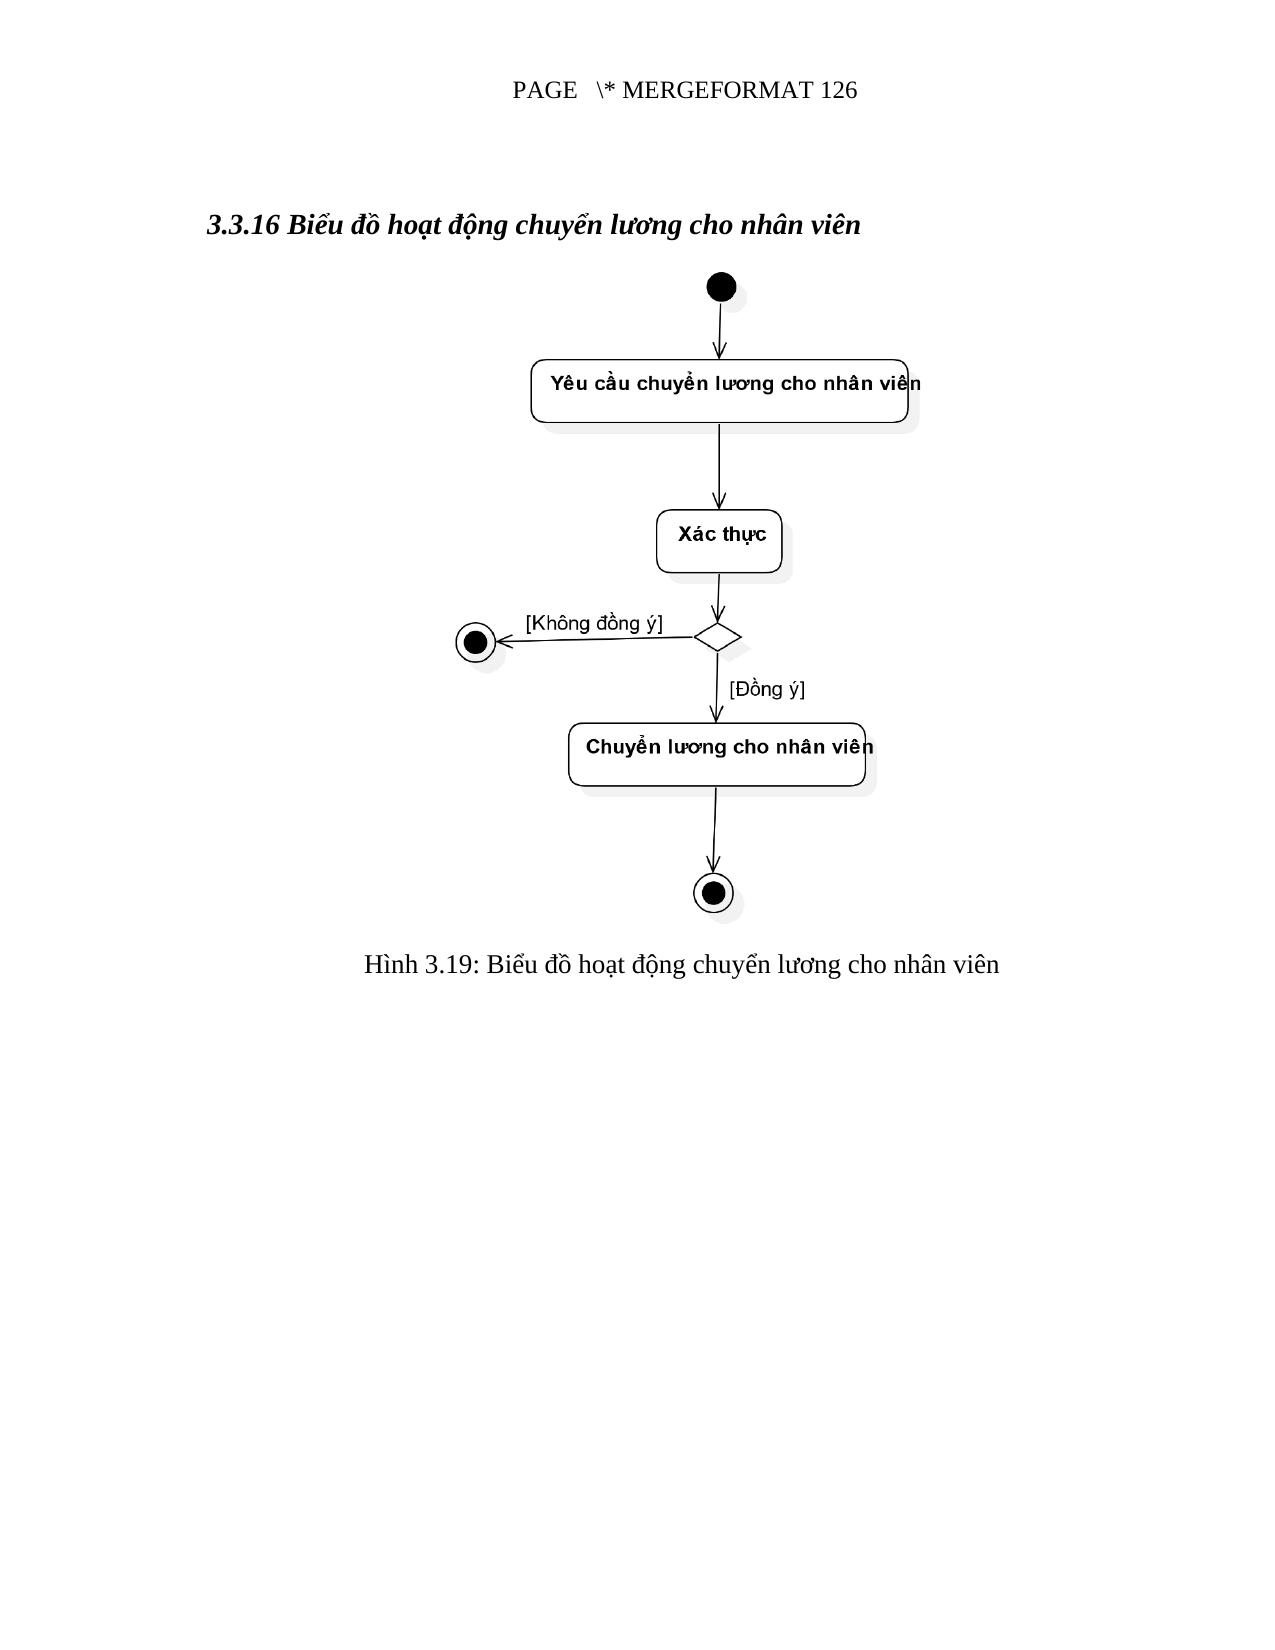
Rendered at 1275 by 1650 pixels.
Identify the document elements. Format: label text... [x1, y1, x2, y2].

text 3.3.16 Biểu đồ hoạt động chuyển lương cho nhân viên [207, 207, 1157, 240]
picture [440, 257, 924, 928]
